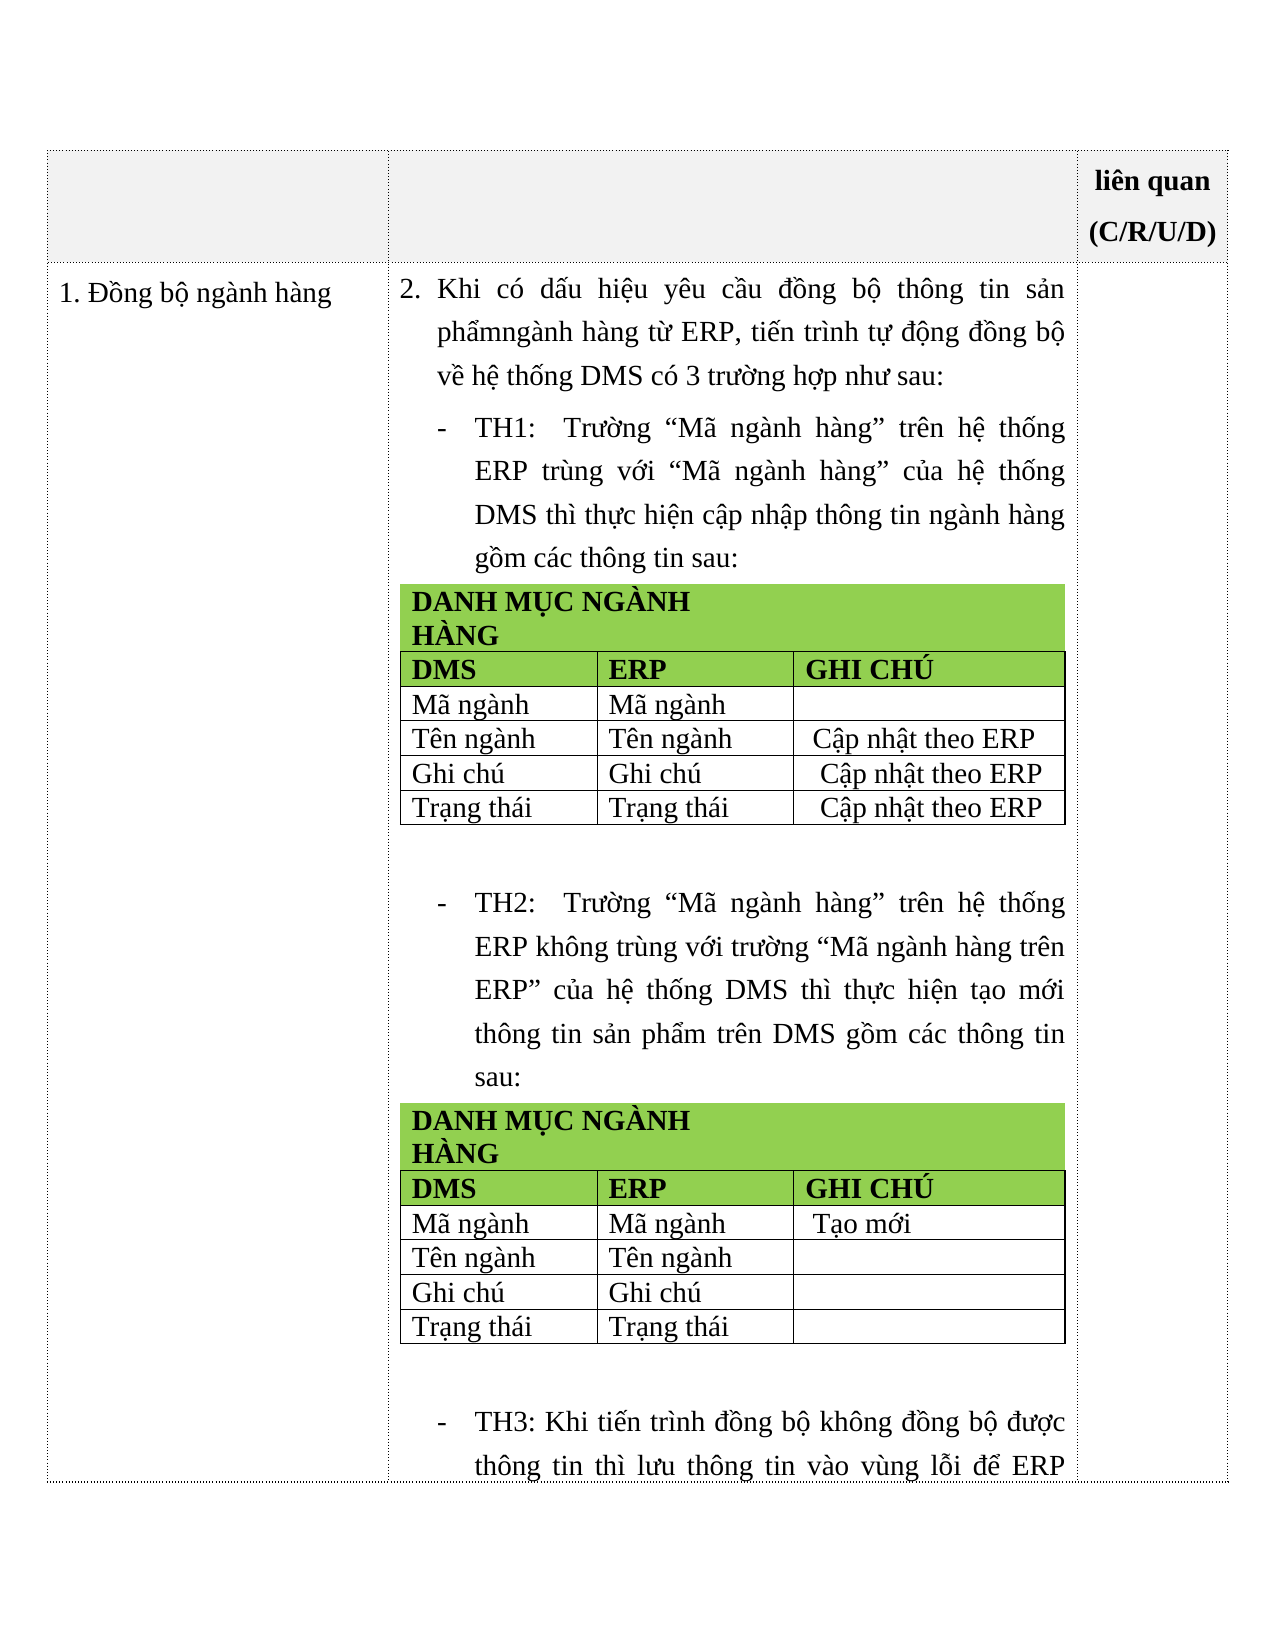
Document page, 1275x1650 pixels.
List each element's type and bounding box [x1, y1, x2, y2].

table_header [47, 150, 388, 262]
table_header [388, 150, 1077, 262]
table_cell [1077, 262, 1228, 1481]
table_cell [388, 262, 1077, 1481]
table_header [1077, 150, 1228, 262]
table_cell [47, 262, 388, 1481]
